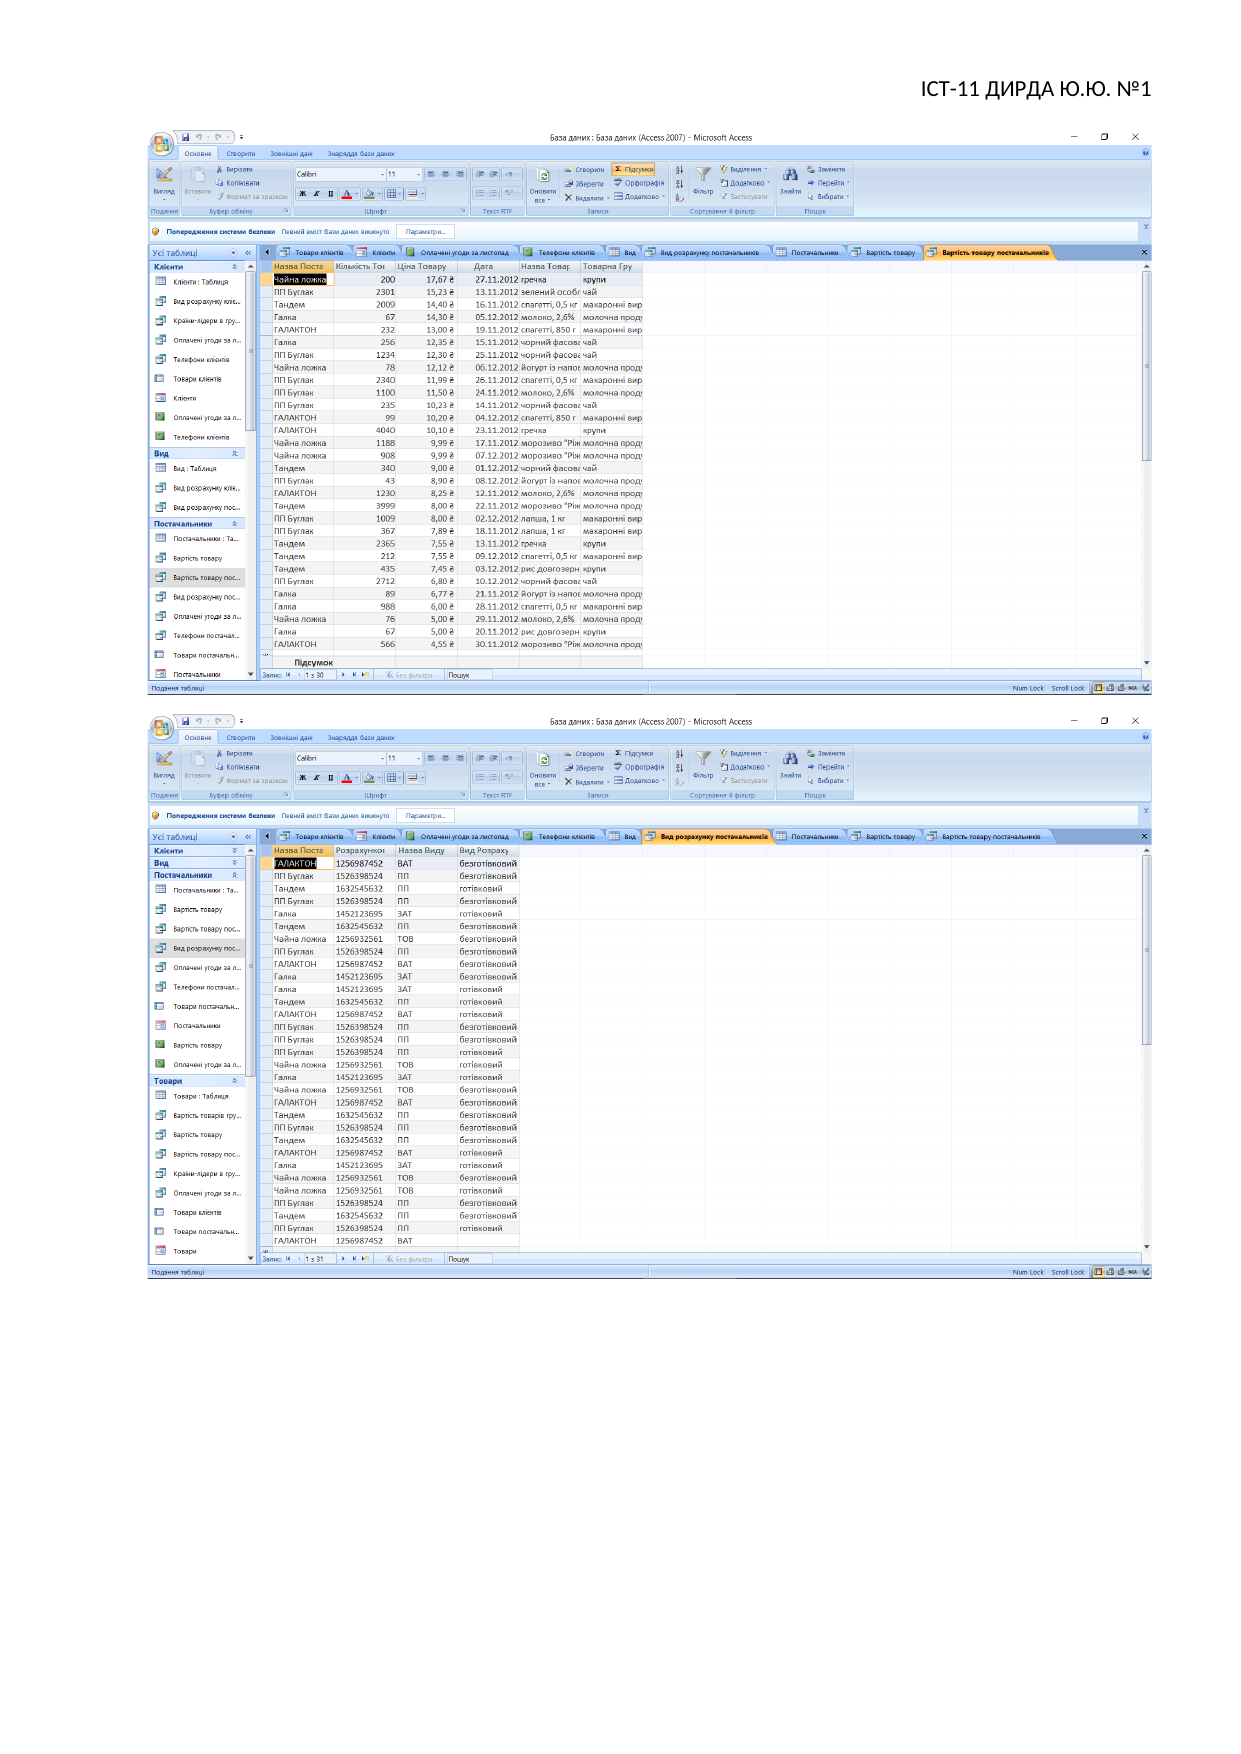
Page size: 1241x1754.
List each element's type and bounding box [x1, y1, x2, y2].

picture [147, 129, 1152, 695]
picture [147, 713, 1152, 1279]
